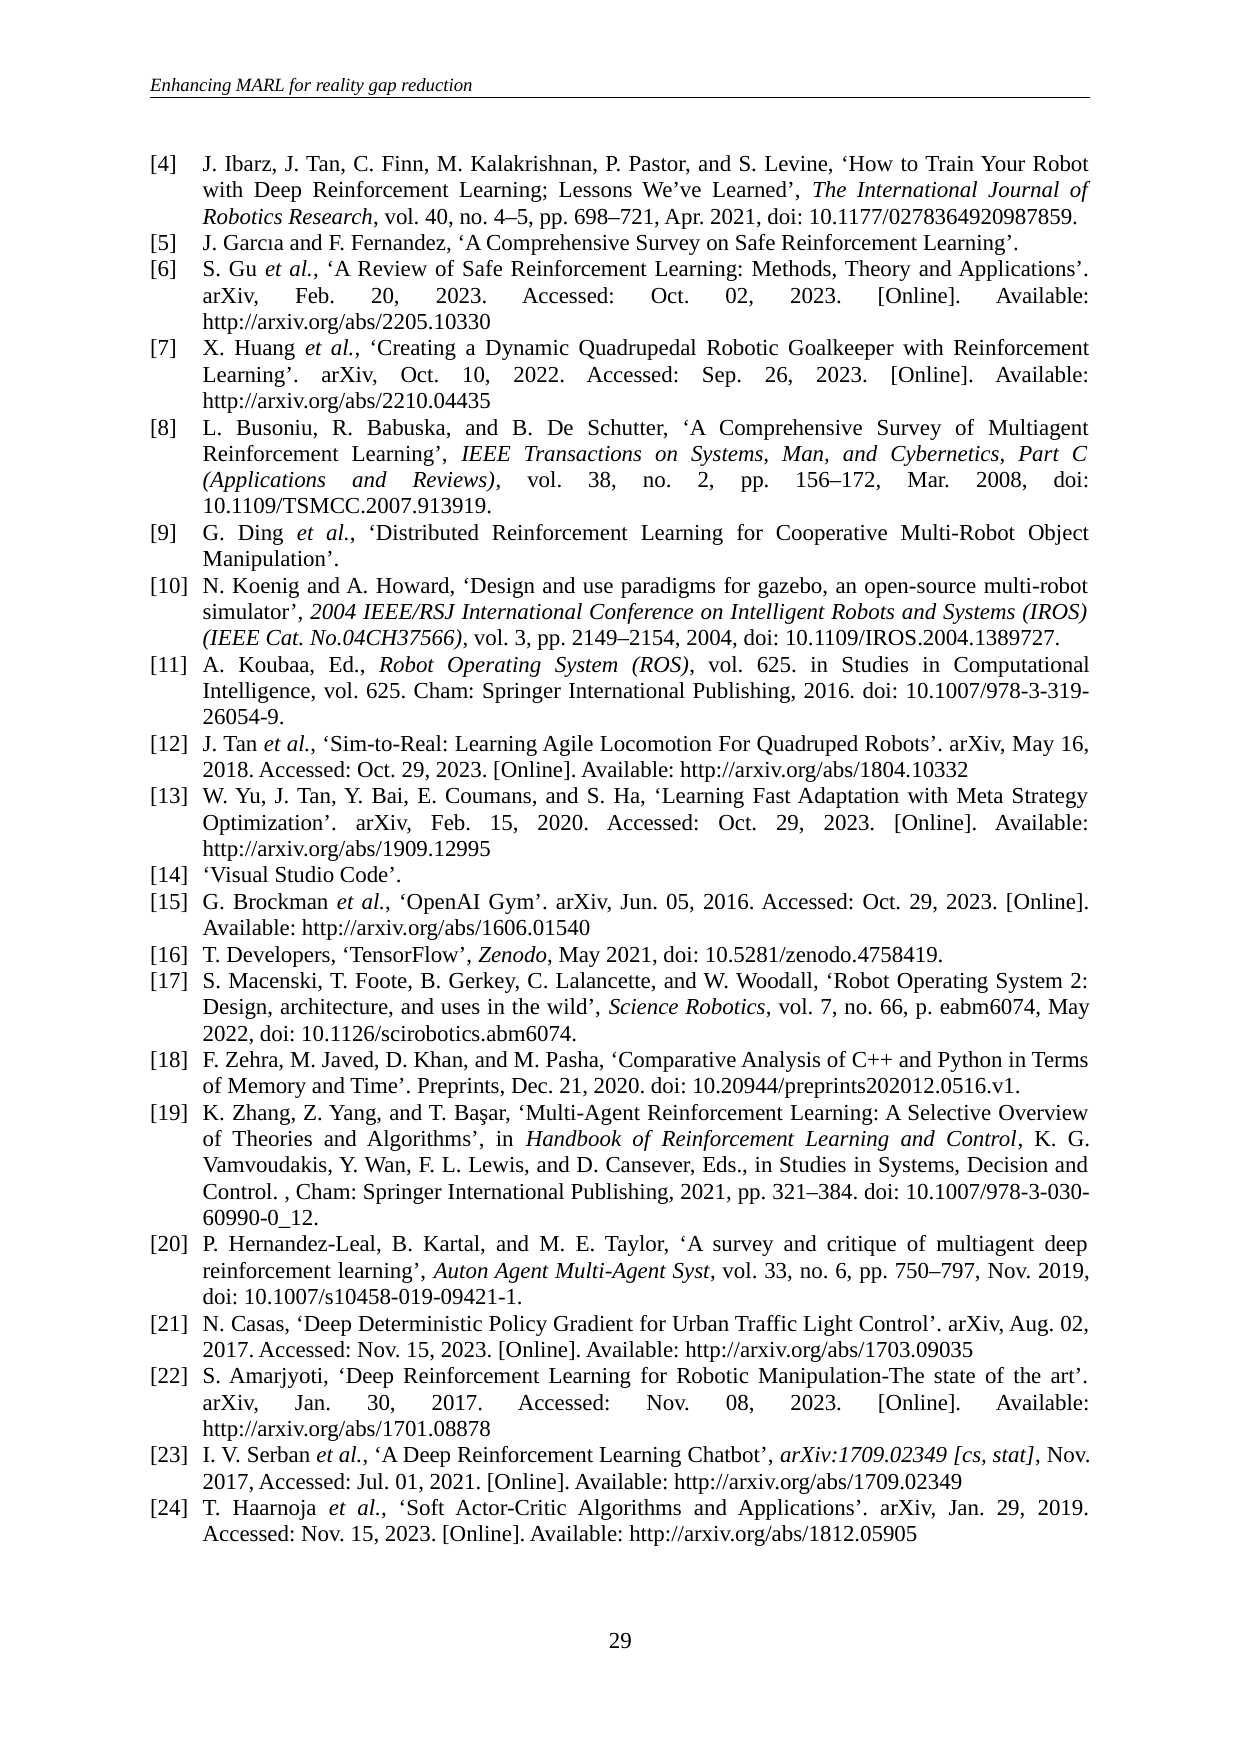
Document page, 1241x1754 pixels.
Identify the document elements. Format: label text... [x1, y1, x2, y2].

text [9] G. Ding et al., ‘Distributed Reinforcement Learning for Cooperative Multi-Robot Object Manipulation’. [150, 519, 1090, 572]
text [22] S. Amarjyoti, ‘Deep Reinforcement Learning for Robotic Manipulation-The state of the art’. arXiv, Jan. 30, 2017. Accessed: Nov. 08, 2023. [Online]. Available: http://arxiv.org/abs/1701.08878 [150, 1362, 1090, 1441]
text [8] L. Busoniu, R. Babuska, and B. De Schutter, ‘A Comprehensive Survey of Multiagent Reinforcement Learning’, IEEE Transactions on Systems, Man, and Cybernetics, Part C (Applications and Reviews), vol. 38, no. 2, pp. 156–172, Mar. 2008, doi: 10.1109/TSMCC.2007.913919. [150, 413, 1090, 519]
text [4] J. Ibarz, J. Tan, C. Finn, M. Kalakrishnan, P. Pastor, and S. Levine, ‘How to Train Your Robot with Deep Reinforcement Learning; Lessons We’ve Learned’, The International Journal of Robotics Research, vol. 40, no. 4–5, pp. 698–721, Apr. 2021, doi: 10.1177/0278364920987859. [150, 150, 1090, 229]
text [11] A. Koubaa, Ed., Robot Operating System (ROS), vol. 625. in Studies in Computational Intelligence, vol. 625. Cham: Springer International Publishing, 2016. doi: 10.1007/978-3-319-26054-9. [150, 651, 1090, 730]
text [15] G. Brockman et al., ‘OpenAI Gym’. arXiv, Jun. 05, 2016. Accessed: Oct. 29, 2023. [Online]. Available: http://arxiv.org/abs/1606.01540 [150, 888, 1090, 941]
text [23] I. V. Serban et al., ‘A Deep Reinforcement Learning Chatbot’, arXiv:1709.02349 [cs, stat], Nov. 2017, Accessed: Jul. 01, 2021. [Online]. Available: http://arxiv.org/abs/1709.02349 [150, 1441, 1090, 1494]
text [10] N. Koenig and A. Howard, ‘Design and use paradigms for gazebo, an open-source multi-robot simulator’, 2004 IEEE/RSJ International Conference on Intelligent Robots and Systems (IROS) (IEEE Cat. No.04CH37566), vol. 3, pp. 2149–2154, 2004, doi: 10.1109/IROS.2004.1389727. [150, 572, 1090, 651]
text [7] X. Huang et al., ‘Creating a Dynamic Quadrupedal Robotic Goalkeeper with Reinforcement Learning’. arXiv, Oct. 10, 2022. Accessed: Sep. 26, 2023. [Online]. Available: http://arxiv.org/abs/2210.04435 [150, 334, 1090, 413]
text [18] F. Zehra, M. Javed, D. Khan, and M. Pasha, ‘Comparative Analysis of C++ and Python in Terms of Memory and Time’. Preprints, Dec. 21, 2020. doi: 10.20944/preprints202012.0516.v1. [150, 1046, 1090, 1099]
text [13] W. Yu, J. Tan, Y. Bai, E. Coumans, and S. Ha, ‘Learning Fast Adaptation with Meta Strategy Optimization’. arXiv, Feb. 15, 2020. Accessed: Oct. 29, 2023. [Online]. Available: http://arxiv.org/abs/1909.12995 [150, 782, 1090, 862]
text [21] N. Casas, ‘Deep Deterministic Policy Gradient for Urban Traffic Light Control’. arXiv, Aug. 02, 2017. Accessed: Nov. 15, 2023. [Online]. Available: http://arxiv.org/abs/1703.09035 [150, 1309, 1090, 1362]
text [19] K. Zhang, Z. Yang, and T. Başar, ‘Multi-Agent Reinforcement Learning: A Selective Overview of Theories and Algorithms’, in Handbook of Reinforcement Learning and Control, K. G. Vamvoudakis, Y. Wan, F. L. Lewis, and D. Cansever, Eds., in Studies in Systems, Decision and Control. , Cham: Springer International Publishing, 2021, pp. 321–384. doi: 10.1007/978-3-030-60990-0_12. [150, 1099, 1090, 1231]
text [14] ‘Visual Studio Code’. [150, 862, 1090, 888]
text [17] S. Macenski, T. Foote, B. Gerkey, C. Lalancette, and W. Woodall, ‘Robot Operating System 2: Design, architecture, and uses in the wild’, Science Robotics, vol. 7, no. 66, p. eabm6074, May 2022, doi: 10.1126/scirobotics.abm6074. [150, 967, 1090, 1046]
text [24] T. Haarnoja et al., ‘Soft Actor-Critic Algorithms and Applications’. arXiv, Jan. 29, 2019. Accessed: Nov. 15, 2023. [Online]. Available: http://arxiv.org/abs/1812.05905 [150, 1494, 1090, 1547]
text [16] T. Developers, ‘TensorFlow’, Zenodo, May 2021, doi: 10.5281/zenodo.4758419. [150, 941, 1090, 967]
text [6] S. Gu et al., ‘A Review of Safe Reinforcement Learning: Methods, Theory and Applications’. arXiv, Feb. 20, 2023. Accessed: Oct. 02, 2023. [Online]. Available: http://arxiv.org/abs/2205.10330 [150, 255, 1090, 334]
text [12] J. Tan et al., ‘Sim-to-Real: Learning Agile Locomotion For Quadruped Robots’. arXiv, May 16, 2018. Accessed: Oct. 29, 2023. [Online]. Available: http://arxiv.org/abs/1804.10332 [150, 730, 1090, 782]
text [5] J. Garcıa and F. Fernandez, ‘A Comprehensive Survey on Safe Reinforcement Learning’. [150, 229, 1090, 255]
text [20] P. Hernandez-Leal, B. Kartal, and M. E. Taylor, ‘A survey and critique of multiagent deep reinforcement learning’, Auton Agent Multi-Agent Syst, vol. 33, no. 6, pp. 750–797, Nov. 2019, doi: 10.1007/s10458-019-09421-1. [150, 1231, 1090, 1309]
